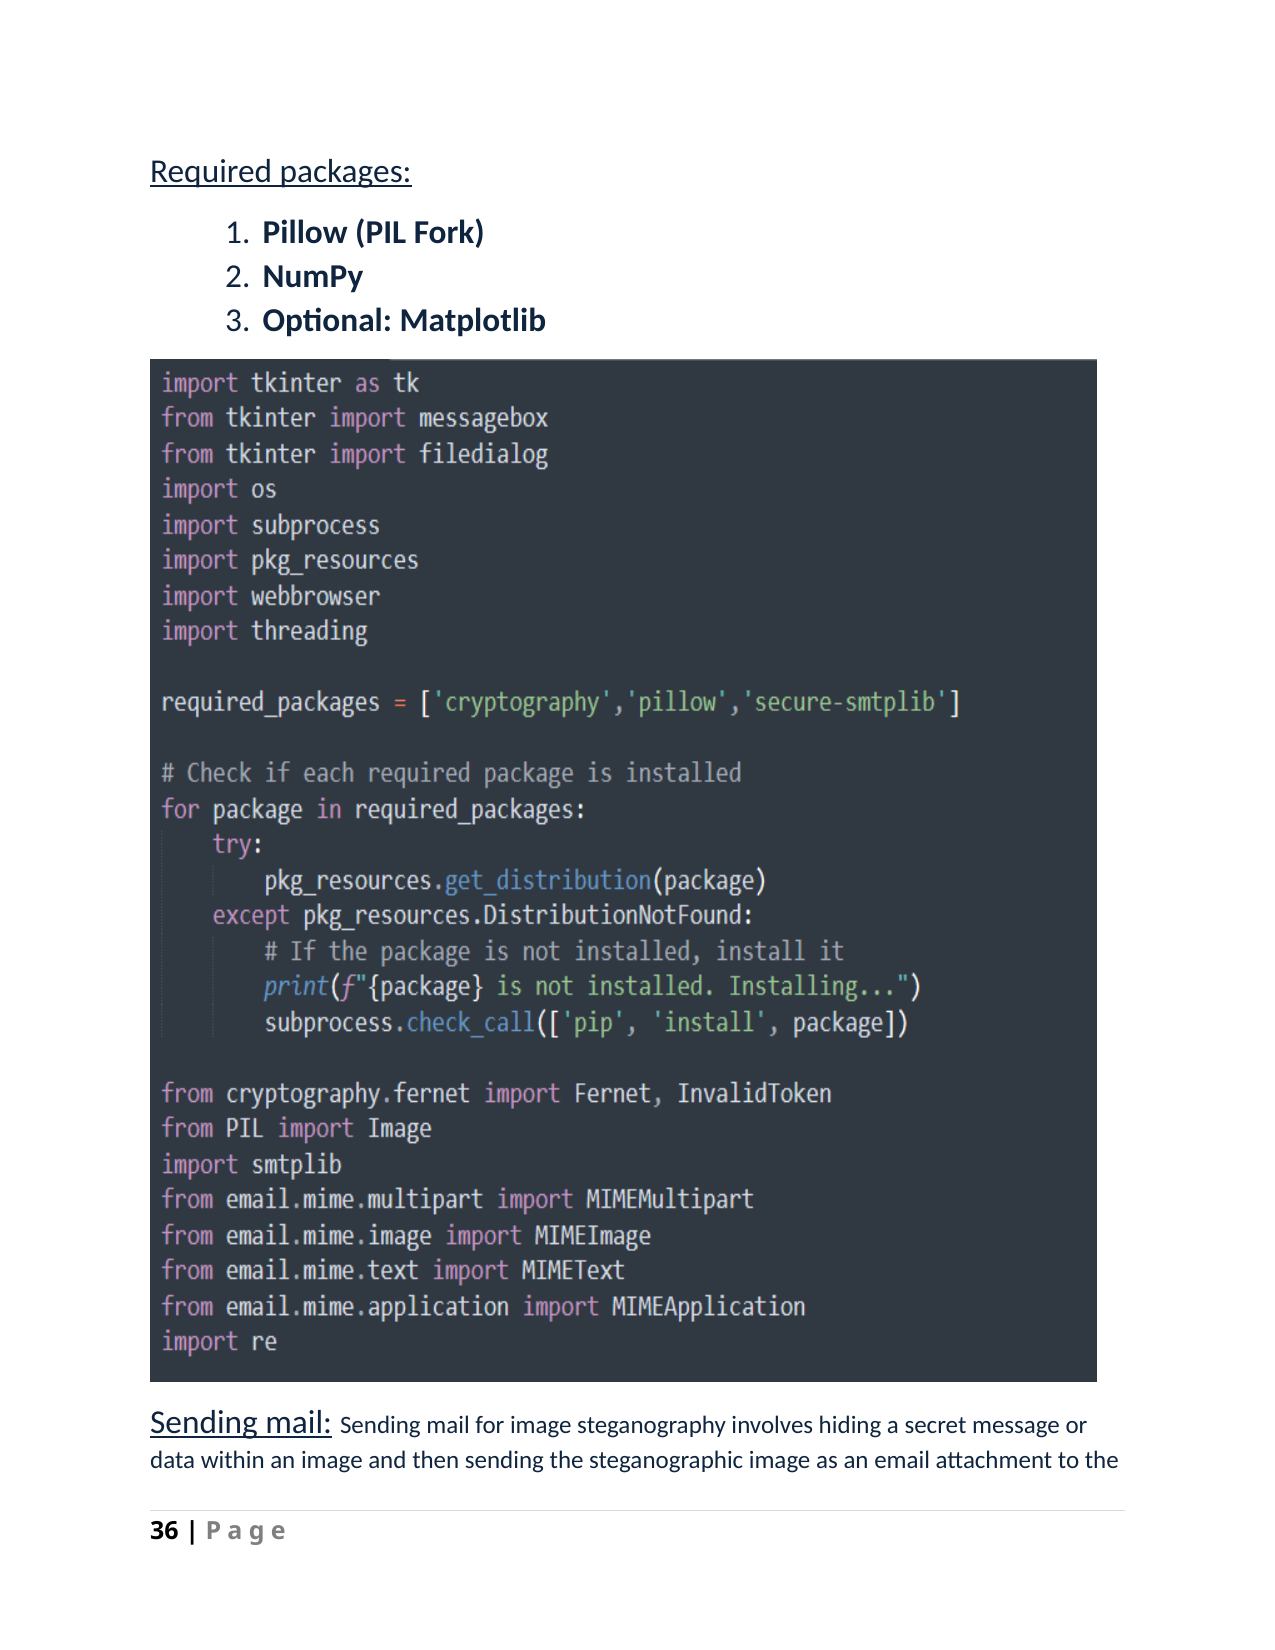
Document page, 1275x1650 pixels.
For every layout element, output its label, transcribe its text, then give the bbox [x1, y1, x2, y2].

list Optional: Matplotlib [225, 298, 1125, 339]
list Pillow (PIL Fork) [225, 211, 1125, 251]
picture [150, 359, 1097, 1382]
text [150, 1401, 1125, 1474]
list NumPy [225, 254, 1125, 295]
text Required packages: [150, 150, 1125, 191]
